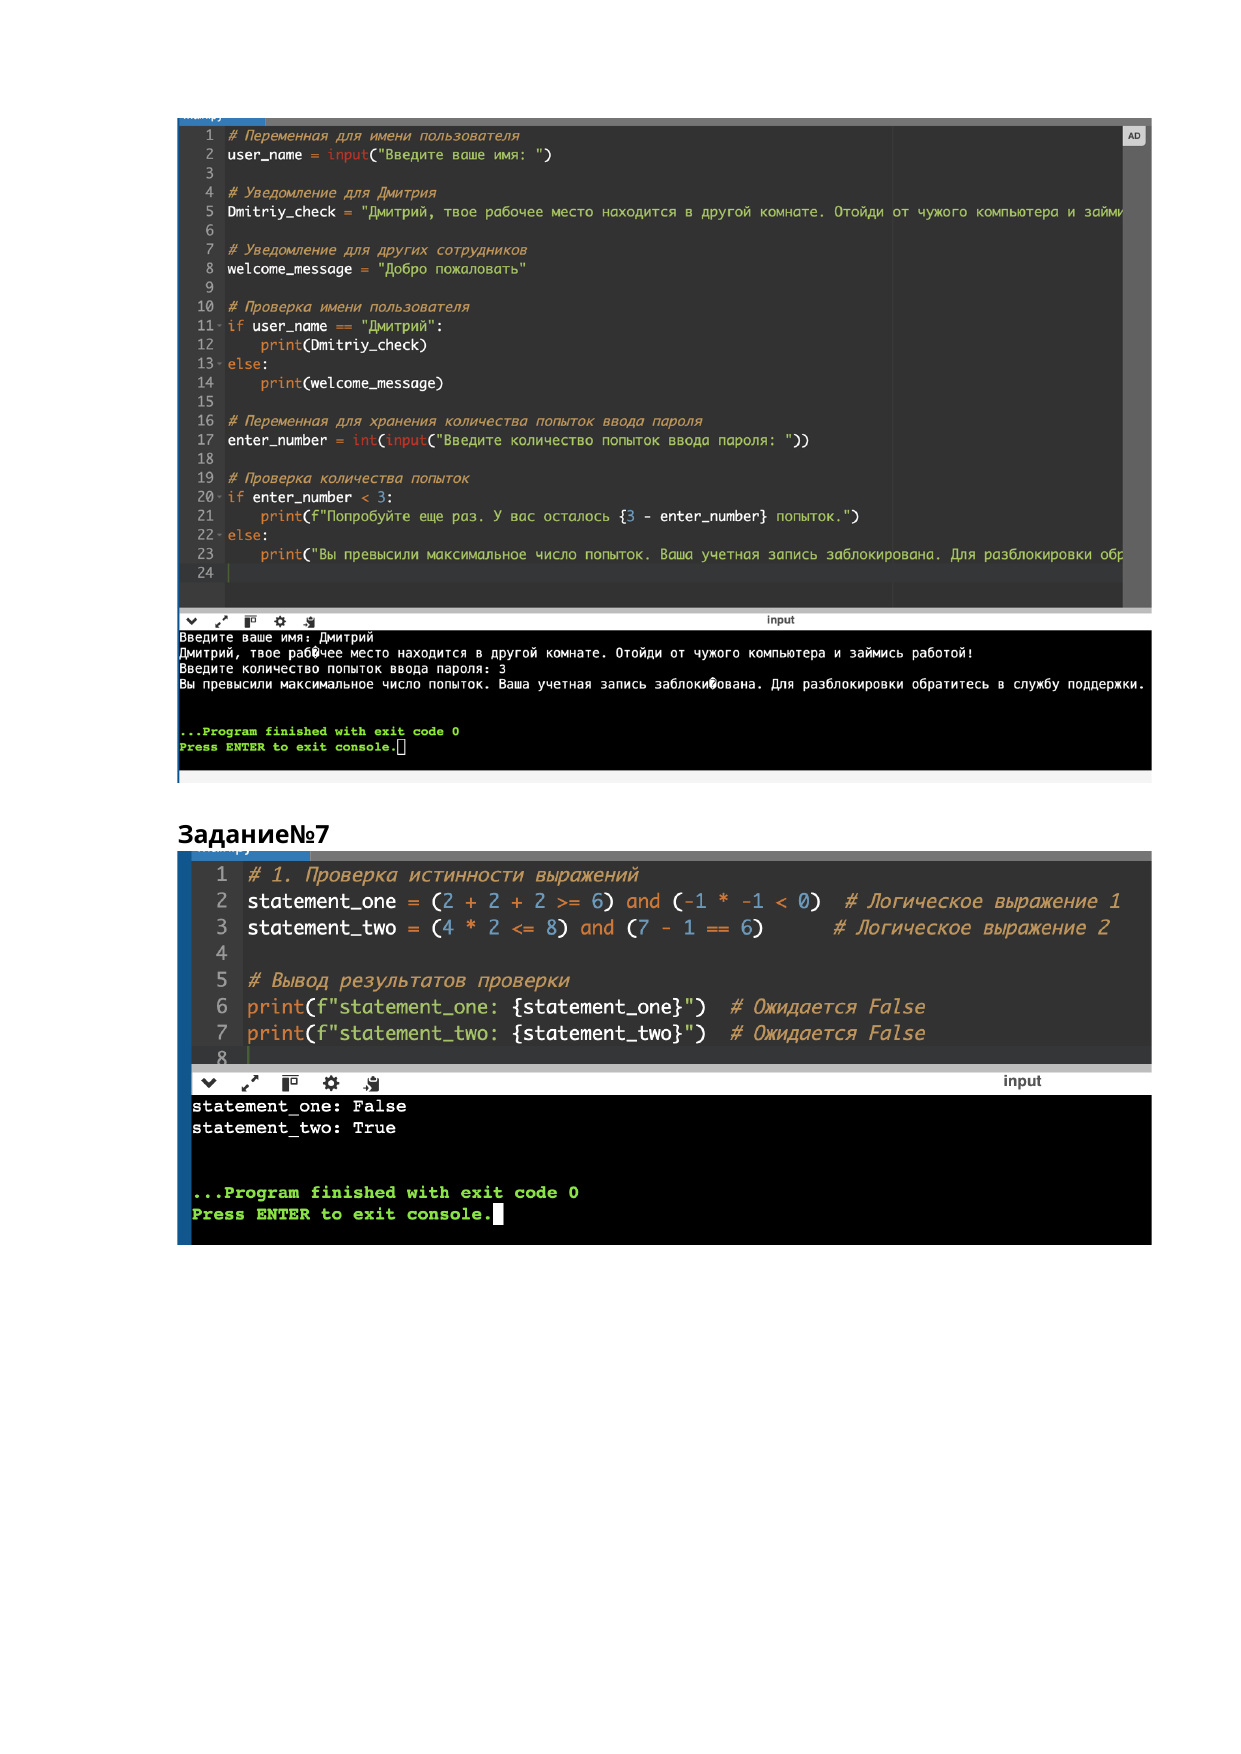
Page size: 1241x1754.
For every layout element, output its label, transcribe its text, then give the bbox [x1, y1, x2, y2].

text Задание№7 [177, 817, 1152, 851]
picture [177, 851, 1152, 1245]
picture [177, 118, 1152, 783]
